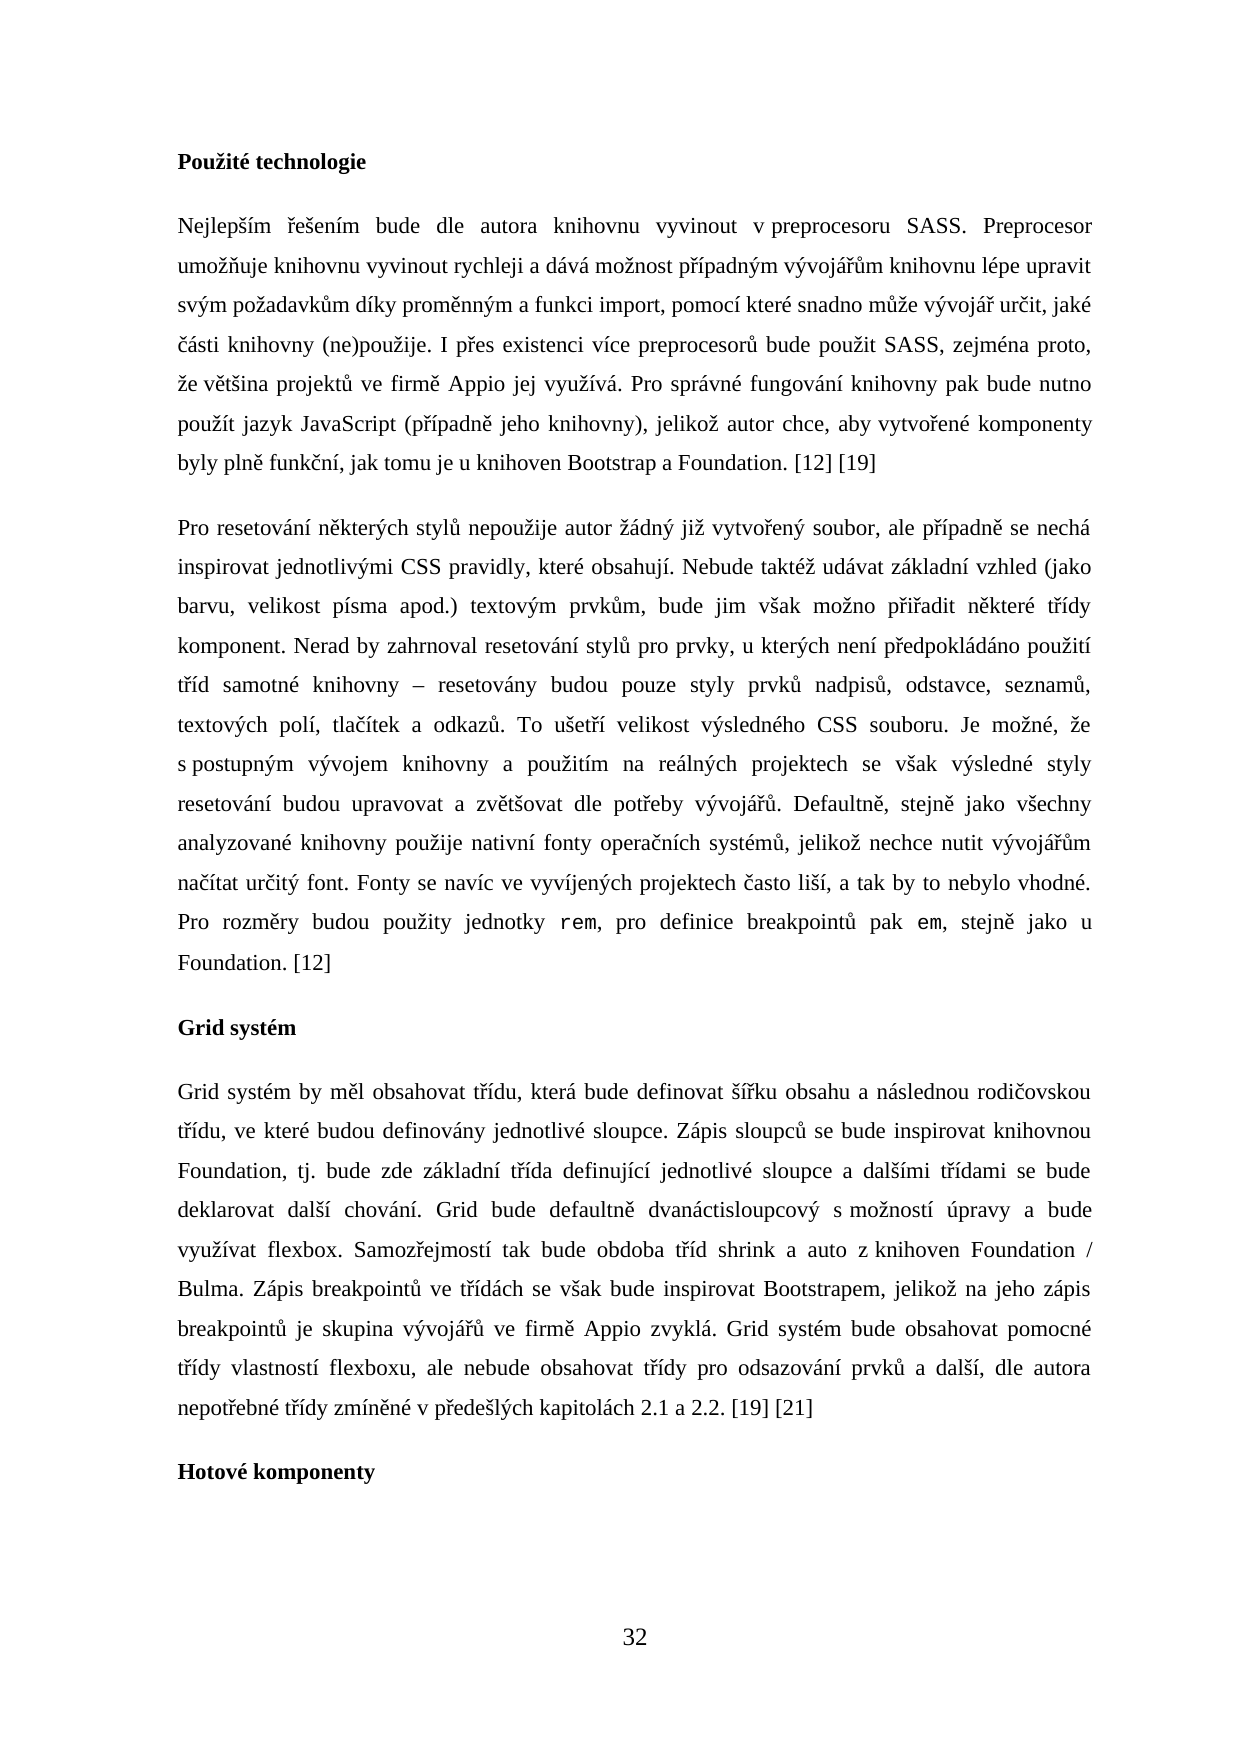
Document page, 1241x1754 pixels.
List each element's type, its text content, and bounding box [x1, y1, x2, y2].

text Použité technologie [177, 148, 1092, 174]
text Grid systém by měl obsahovat třídu, která bude definovat šířku obsahu a následnou rodičovskou třídu, ve které budou definovány jednotlivé sloupce. Zápis sloupců se bude inspirovat knihovnou Foundation, tj. bude zde základní třída definující jednotlivé sloupce a dalšími třídami se bude deklarovat další chování. Grid bude defaultně dvanáctisloupcový s možností úpravy a bude využívat flexbox. Samozřejmostí tak bude obdoba tříd shrink a auto z knihoven Foundation / Bulma. Zápis breakpointů ve třídách se však bude inspirovat Bootstrapem, jelikož na jeho zápis breakpointů je skupina vývojářů ve firmě Appio zvyklá. Grid systém bude obsahovat pomocné třídy vlastností flexboxu, ale nebude obsahovat třídy pro odsazování prvků a další, dle autora nepotřebné třídy zmíněné v předešlých kapitolách 2.1 a 2.2. [19] [21] [177, 1078, 1092, 1420]
text Pro resetování některých stylů nepoužije autor žádný již vytvořený soubor, ale případně se nechá inspirovat jednotlivými CSS pravidly, které obsahují. Nebude taktéž udávat základní vzhled (jako barvu, velikost písma apod.) textovým prvkům, bude jim však možno přiřadit některé třídy komponent. Nerad by zahrnoval resetování stylů pro prvky, u kterých není předpokládáno použití tříd samotné knihovny – resetovány budou pouze styly prvků nadpisů, odstavce, seznamů, textových polí, tlačítek a odkazů. To ušetří velikost výsledného CSS souboru. Je možné, že s postupným vývojem knihovny a použitím na reálných projektech se však výsledné styly resetování budou upravovat a zvětšovat dle potřeby vývojářů. Defaultně, stejně jako všechny analyzované knihovny použije nativní fonty operačních systémů, jelikož nechce nutit vývojářům načítat určitý font. Fonty se navíc ve vyvíjených projektech často liší, a tak by to nebylo vhodné. Pro rozměry budou použity jednotky rem, pro definice breakpointů pak em, stejně jako u Foundation. [12] [177, 513, 1092, 975]
text Nejlepším řešením bude dle autora knihovnu vyvinout v preprocesoru SASS. Preprocesor umožňuje knihovnu vyvinout rychleji a dává možnost případným vývojářům knihovnu lépe upravit svým požadavkům díky proměnným a funkci import, pomocí které snadno může vývojář určit, jaké části knihovny (ne)použije. I přes existenci více preprocesorů bude použit SASS, zejména proto, že většina projektů ve firmě Appio jej využívá. Pro správné fungování knihovny pak bude nutno použít jazyk JavaScript (případně jeho knihovny), jelikož autor chce, aby vytvořené komponenty byly plně funkční, jak tomu je u knihoven Bootstrap a Foundation. [12] [19] [177, 212, 1092, 475]
text Grid systém [177, 1013, 1092, 1040]
text Hotové komponenty [177, 1458, 1092, 1485]
